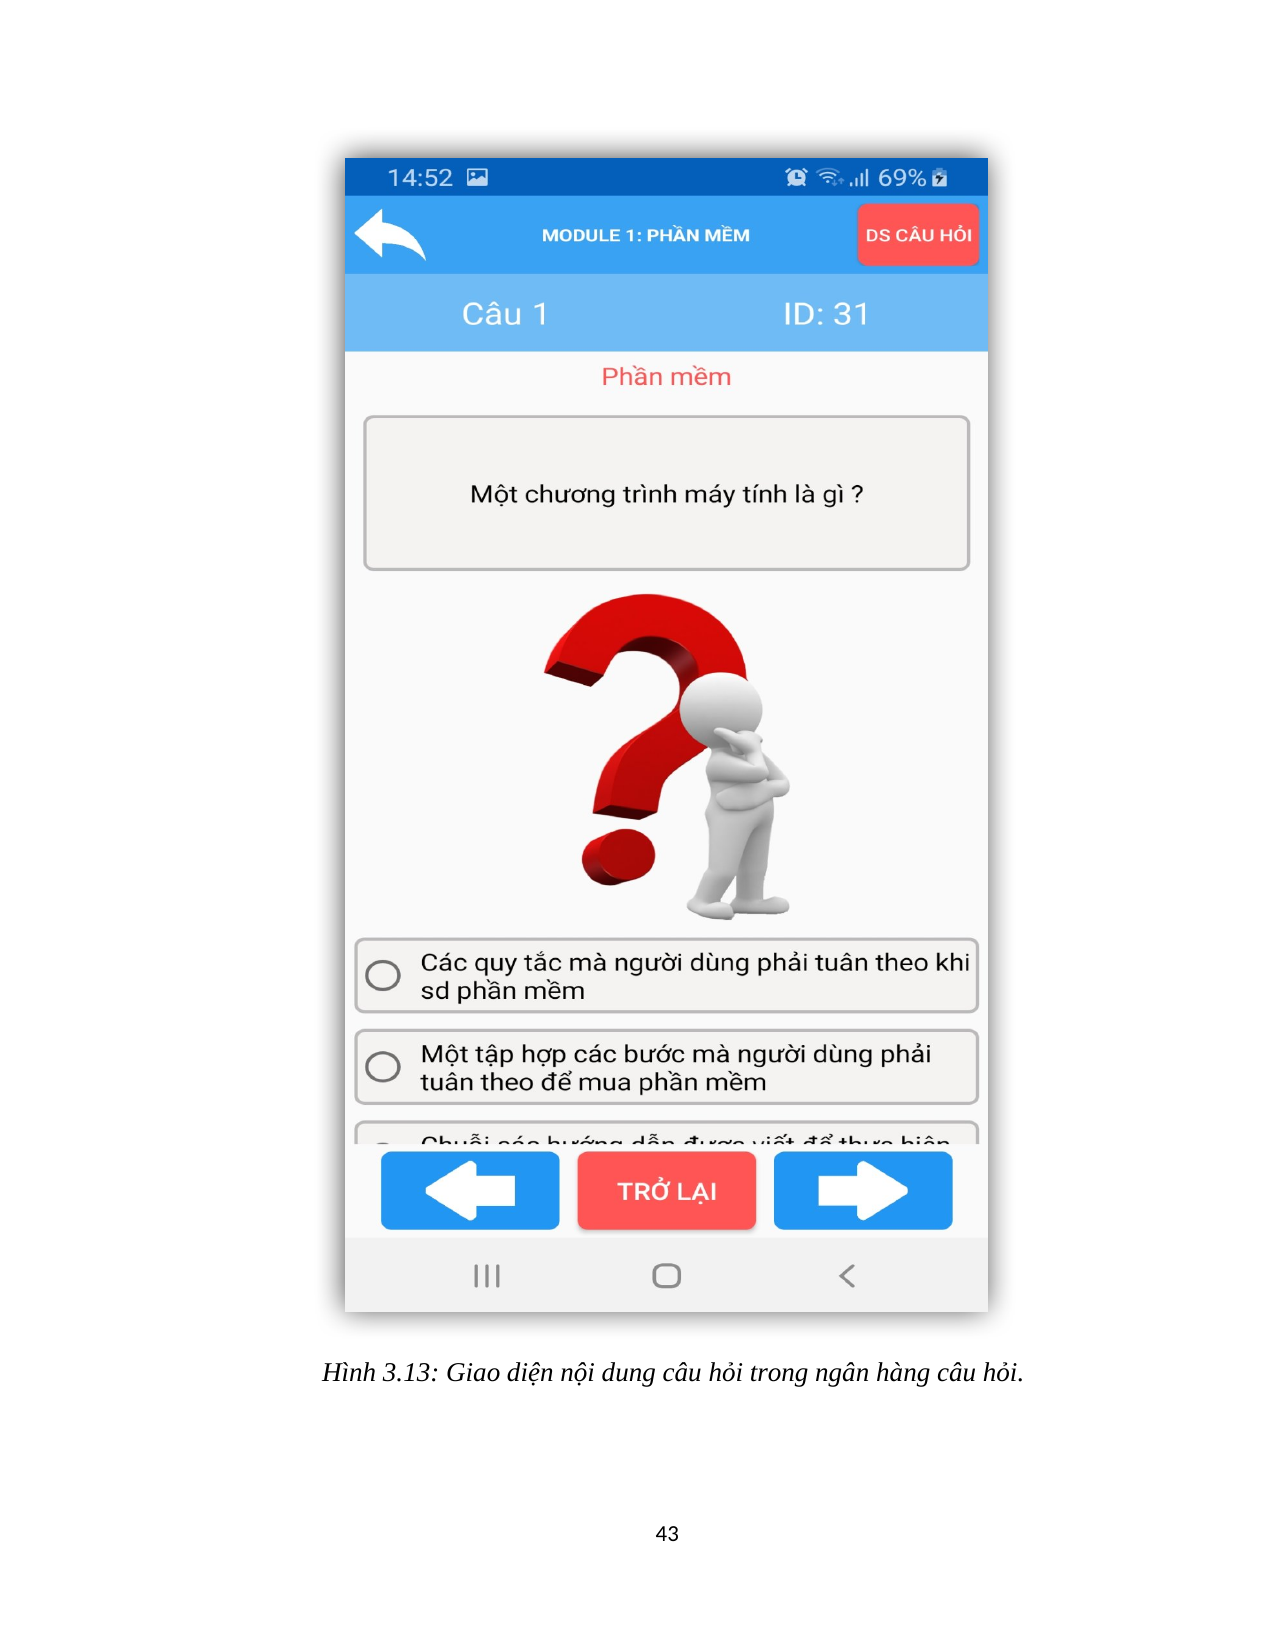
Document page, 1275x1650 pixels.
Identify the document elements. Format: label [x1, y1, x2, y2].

picture [345, 158, 988, 1312]
